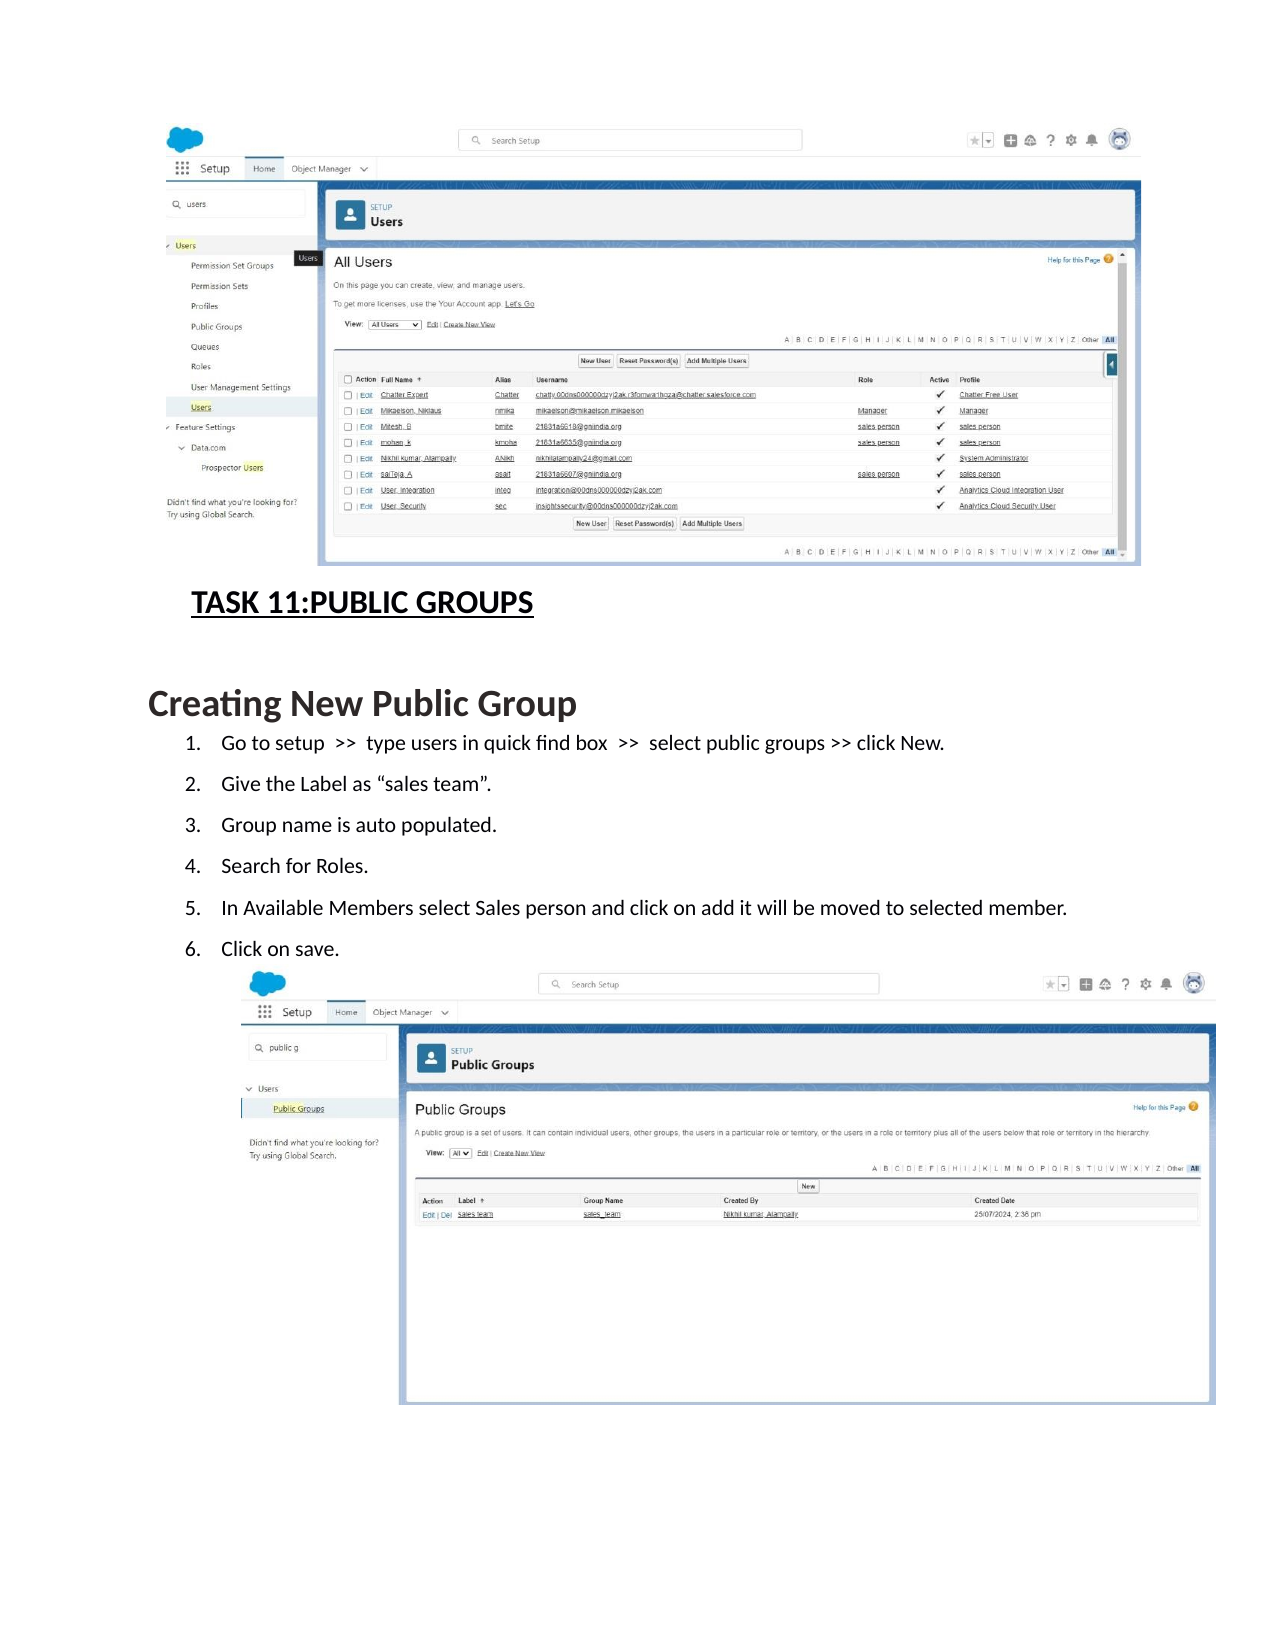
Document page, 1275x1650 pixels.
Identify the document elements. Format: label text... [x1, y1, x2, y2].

list Group name is auto populated. [184, 812, 1127, 838]
subtitle Creating New Public Group [148, 679, 663, 726]
list Give the Label as “sales team”. [184, 771, 1127, 797]
picture [166, 123, 1142, 566]
list Click on save. [184, 935, 1127, 961]
list Go to setup >> type users in quick find box >> select public groups >> click New. [184, 729, 1127, 756]
list Search for Roles. [184, 853, 1127, 879]
list In Available Members select Sales person and click on add it will be moved to selected member. [184, 894, 1127, 920]
text TASK 11:PUBLIC GROUPS [191, 581, 1216, 622]
picture [241, 964, 1216, 1405]
